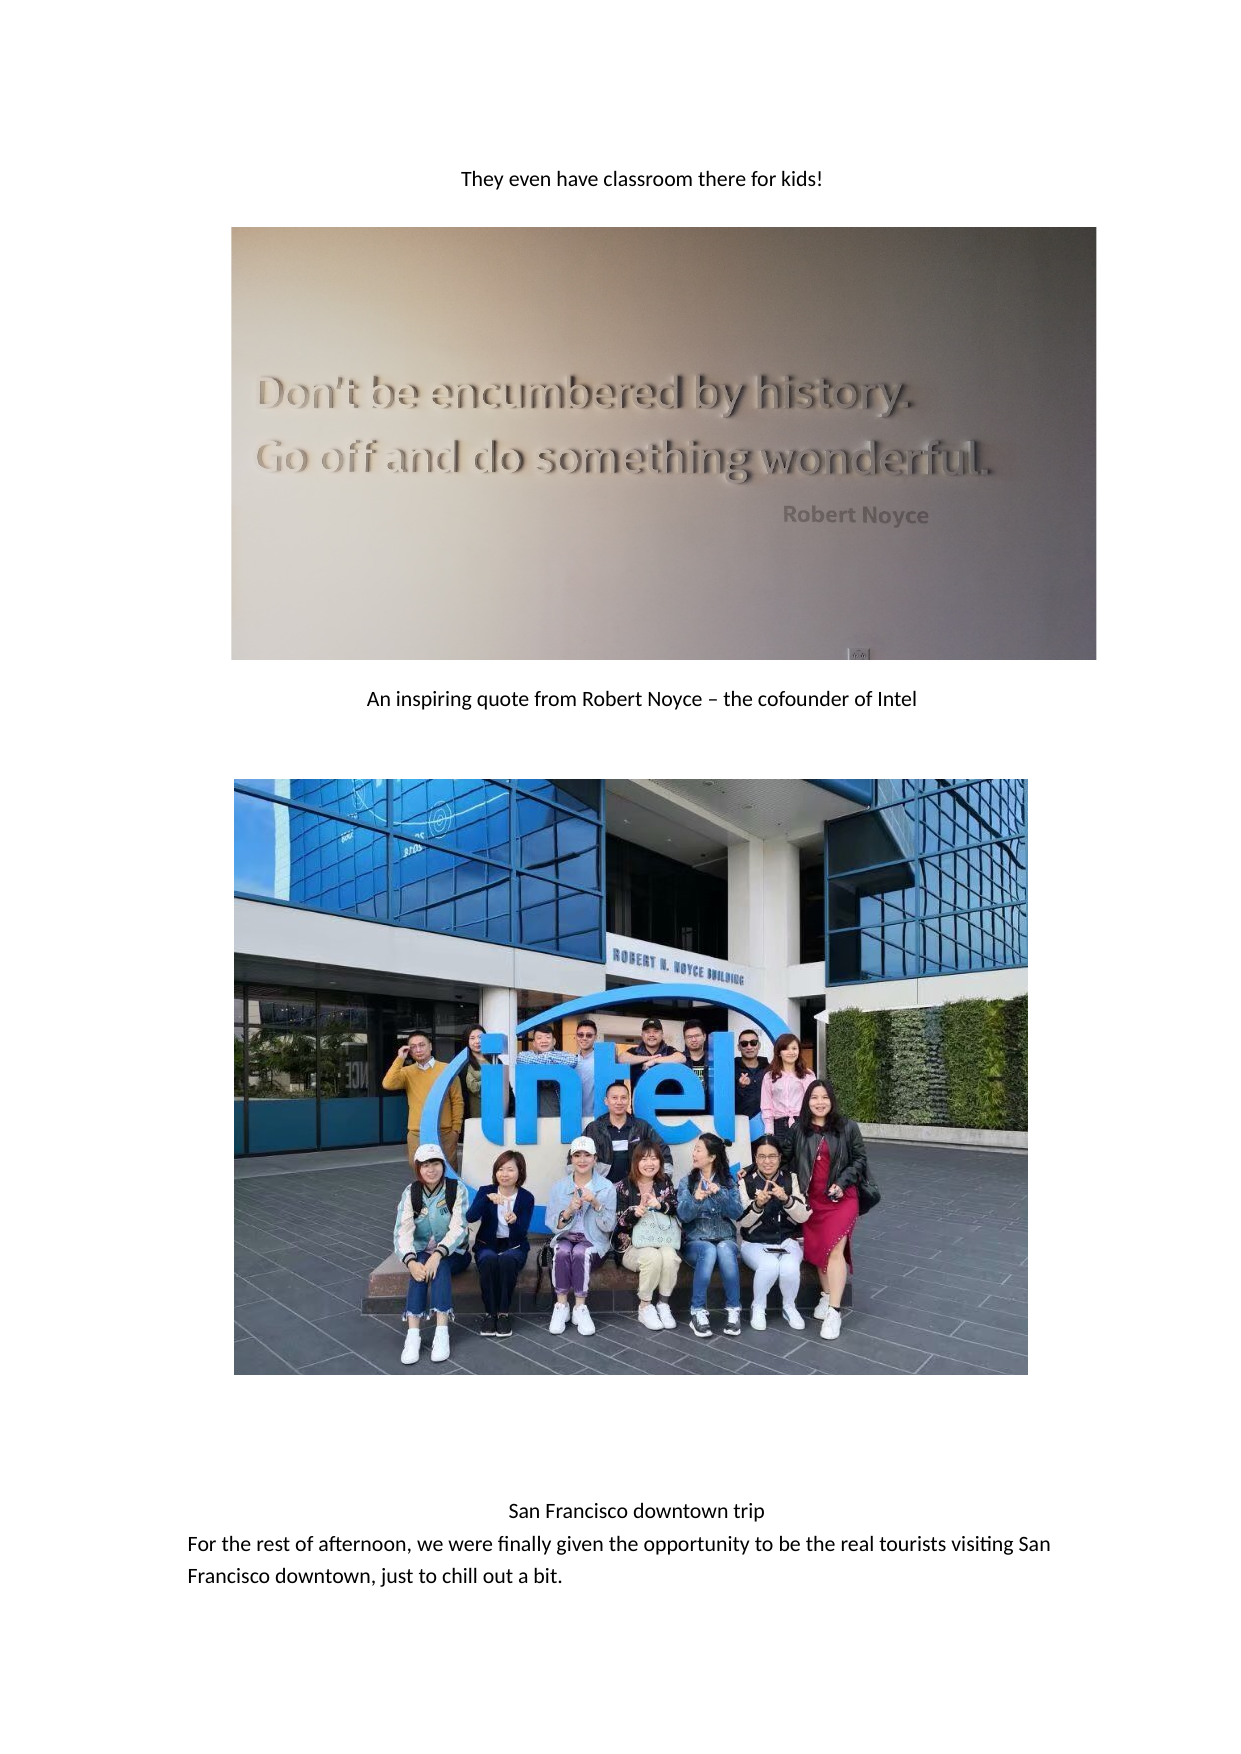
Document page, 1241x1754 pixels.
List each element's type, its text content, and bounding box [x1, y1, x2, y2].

picture [231, 227, 1097, 660]
text For the rest of afternoon, we were finally given the opportunity to be the real tourists visiting San Francisco downtown, just to chill out a bit. [187, 1527, 1053, 1592]
list They even have classroom there for kids! [231, 162, 1053, 194]
picture [234, 779, 1028, 1375]
list An inspiring quote from Robert Noyce – the cofounder of Intel [231, 682, 1053, 714]
text San Francisco downtown trip [187, 1494, 1053, 1527]
